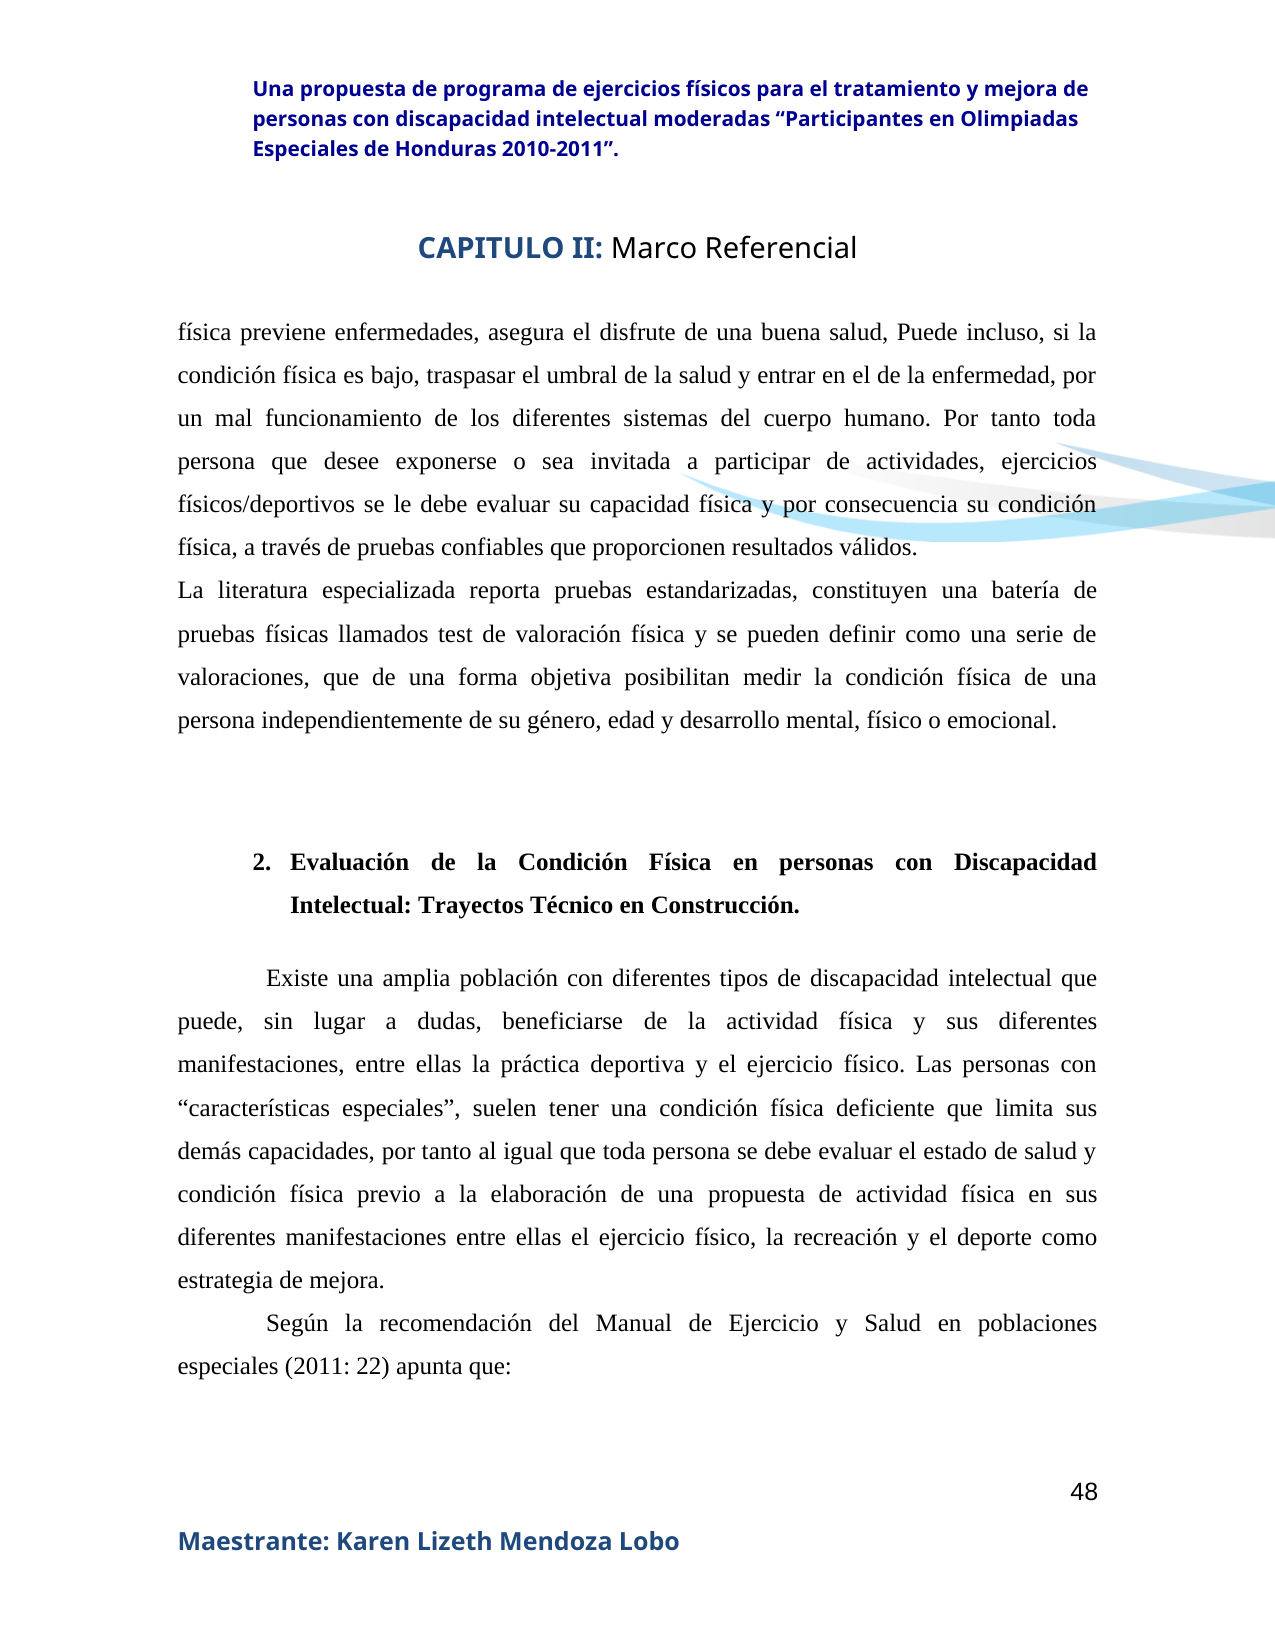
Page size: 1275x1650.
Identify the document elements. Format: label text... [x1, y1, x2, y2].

subtitle Evaluación de la Condición Física en personas con Discapacidad Intelectual: Trayectos Técnico en Construcción. [252, 847, 1098, 918]
text La literatura especializada reporta pruebas estandarizadas, constituyen una batería de pruebas físicas llamados test de valoración física y se pueden definir como una serie de valoraciones, que de una forma objetiva posibilitan medir la condición física de una persona independientemente de su género, edad y desarrollo mental, físico o emocional. [177, 576, 1098, 734]
text Existe una amplia población con diferentes tipos de discapacidad intelectual que puede, sin lugar a dudas, beneficiarse de la actividad física y sus diferentes manifestaciones, entre ellas la práctica deportiva y el ejercicio físico. Las personas con “características especiales”, suelen tener una condición física deficiente que limita sus demás capacidades, por tanto al igual que toda persona se debe evaluar el estado de salud y condición física previo a la elaboración de una propuesta de actividad física en sus diferentes manifestaciones entre ellas el ejercicio físico, la recreación y el deporte como estrategia de mejora. [177, 963, 1098, 1294]
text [177, 317, 1098, 561]
text Según la recomendación del Manual de Ejercicio y Salud en poblaciones especiales (2011: 22) apunta que: [177, 1308, 1098, 1380]
picture [680, 298, 1275, 542]
